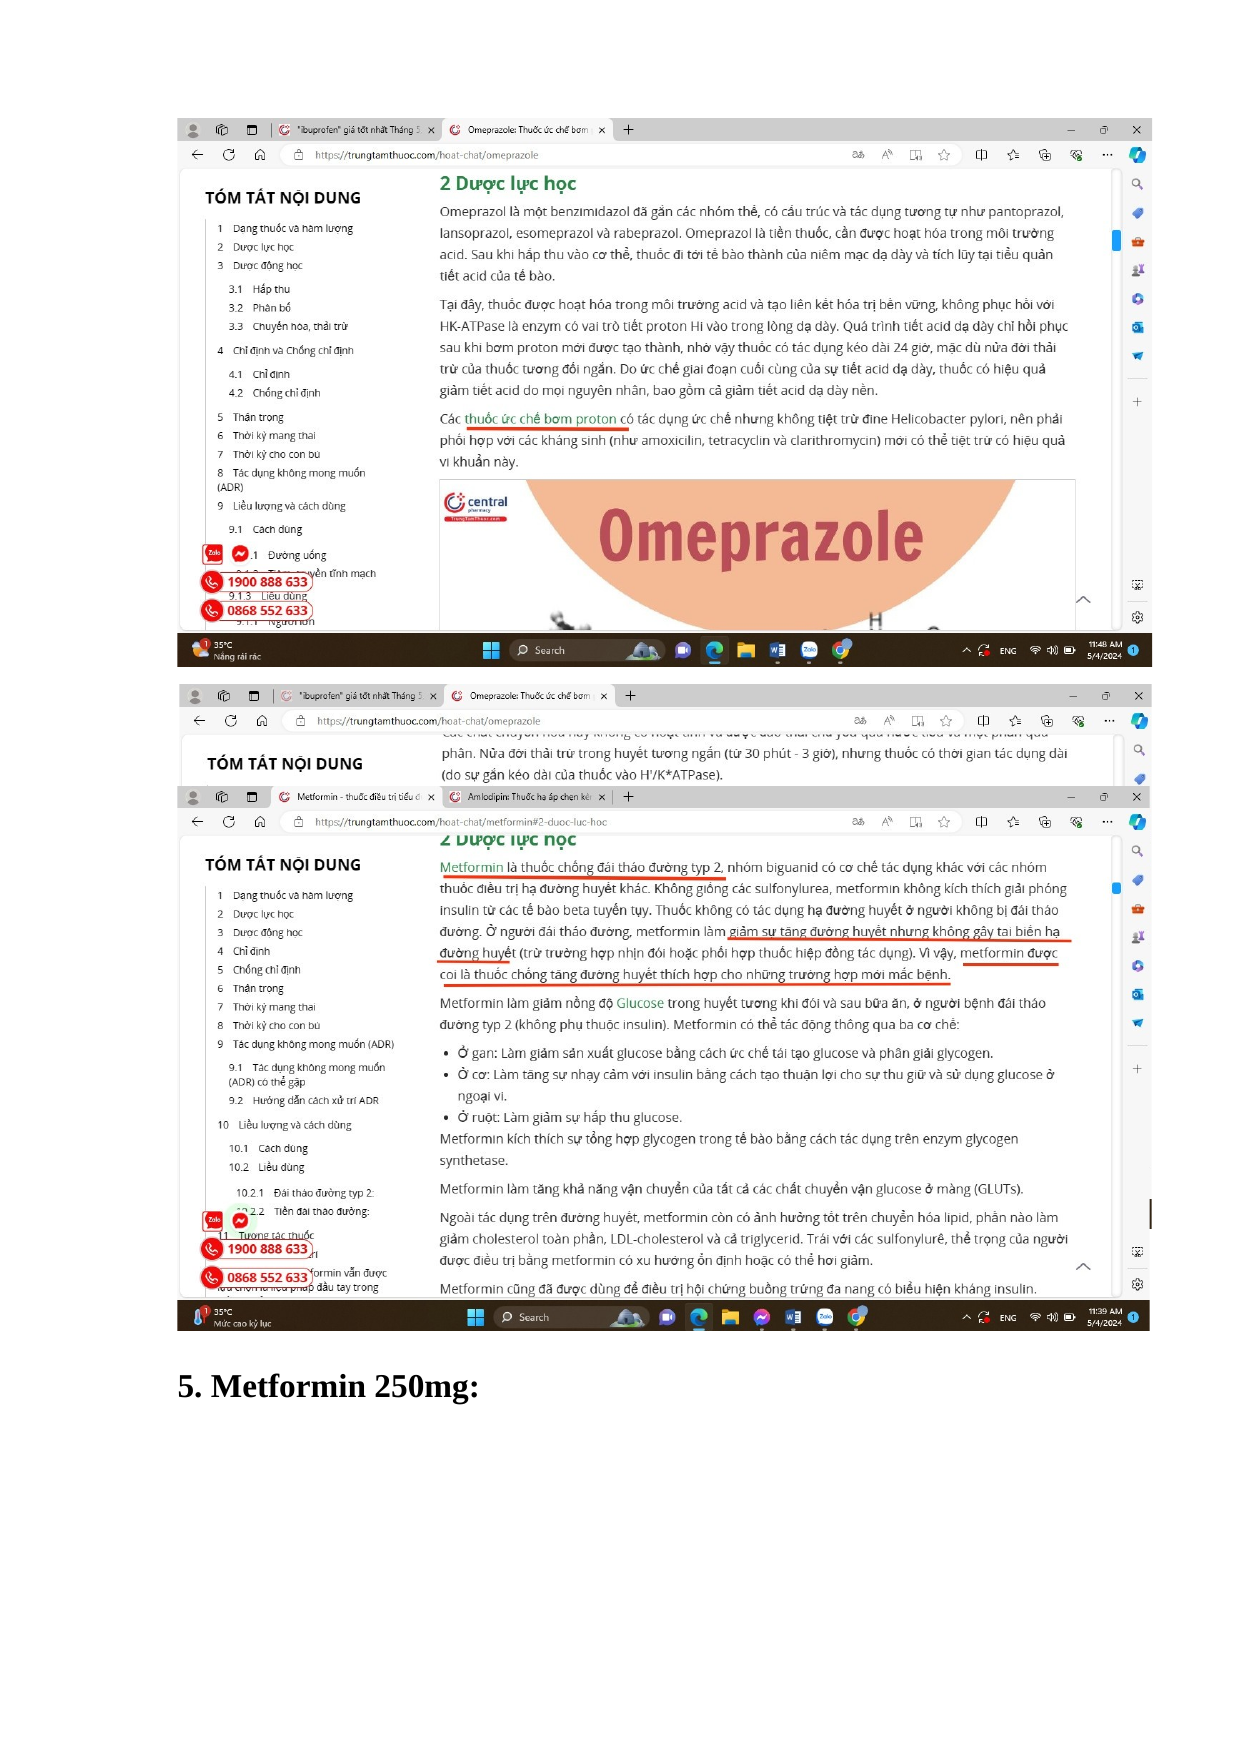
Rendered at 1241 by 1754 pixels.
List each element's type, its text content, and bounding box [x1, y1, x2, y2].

picture [177, 684, 1151, 1331]
list Metformin 250mg: [177, 1331, 1122, 1405]
picture [177, 118, 1153, 667]
